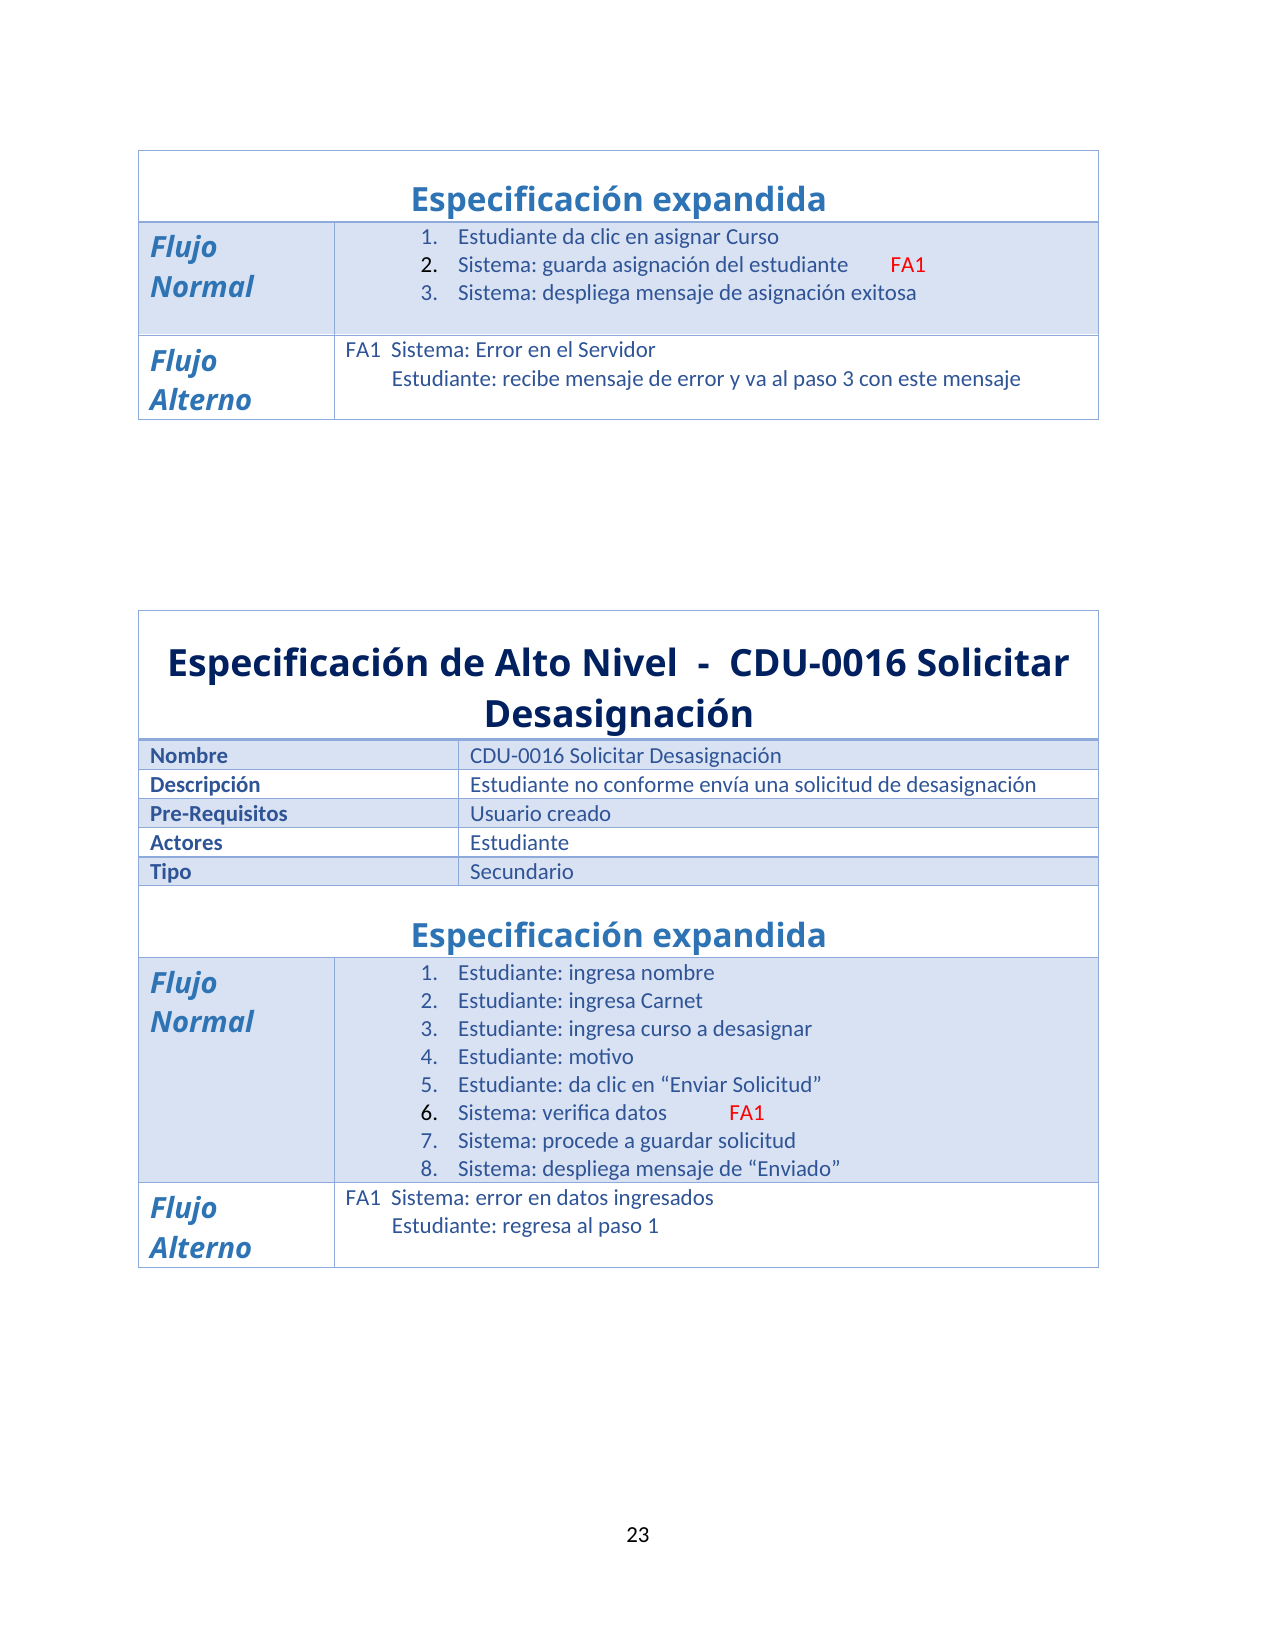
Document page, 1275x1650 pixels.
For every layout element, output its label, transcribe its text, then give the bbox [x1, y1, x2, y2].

table_cell Estudiante da clic en asignar Curso Sistema: guarda asignación del estudiante FA1 Sistema: despliega mensaje de asignación exitosa [335, 223, 1098, 334]
table_cell Flujo Normal [139, 223, 334, 334]
table_cell Flujo Alterno [139, 1183, 334, 1267]
table_cell Usuario creado [459, 799, 1098, 827]
table_cell Flujo Alterno [139, 336, 334, 419]
table_cell Pre-Requisitos [139, 799, 458, 827]
table_cell FA1 Sistema: error en datos ingresados Estudiante: regresa al paso 1 [335, 1183, 1098, 1267]
table_cell Especificación expandida [139, 886, 1098, 957]
table_cell Estudiante: ingresa nombre Estudiante: ingresa Carnet Estudiante: ingresa curso a desasignar Estudiante: motivo Estudiante: da clic en “Enviar Solicitud” Sistema: verifica datos FA1 Sistema: procede a guardar solicitud Sistema: despliega mensaje de “Enviado” [335, 958, 1098, 1182]
table_cell FA1 Sistema: Error en el Servidor Estudiante: recibe mensaje de error y va al paso 3 con este mensaje [335, 336, 1098, 419]
table_cell Especificación expandida [139, 151, 1098, 221]
table_cell Actores [139, 828, 458, 856]
table_cell Estudiante [459, 828, 1098, 856]
table_cell Estudiante no conforme envía una solicitud de desasignación [459, 770, 1098, 798]
table_cell Flujo Normal [139, 958, 334, 1182]
table_header Especificación de Alto Nivel - CDU-0016 Solicitar Desasignación [139, 611, 1098, 738]
table_cell Secundario [459, 858, 1098, 885]
table_cell Descripción [139, 770, 458, 798]
table_cell Nombre [139, 741, 458, 769]
table_cell Tipo [139, 858, 458, 885]
table_cell CDU-0016 Solicitar Desasignación [459, 741, 1098, 769]
